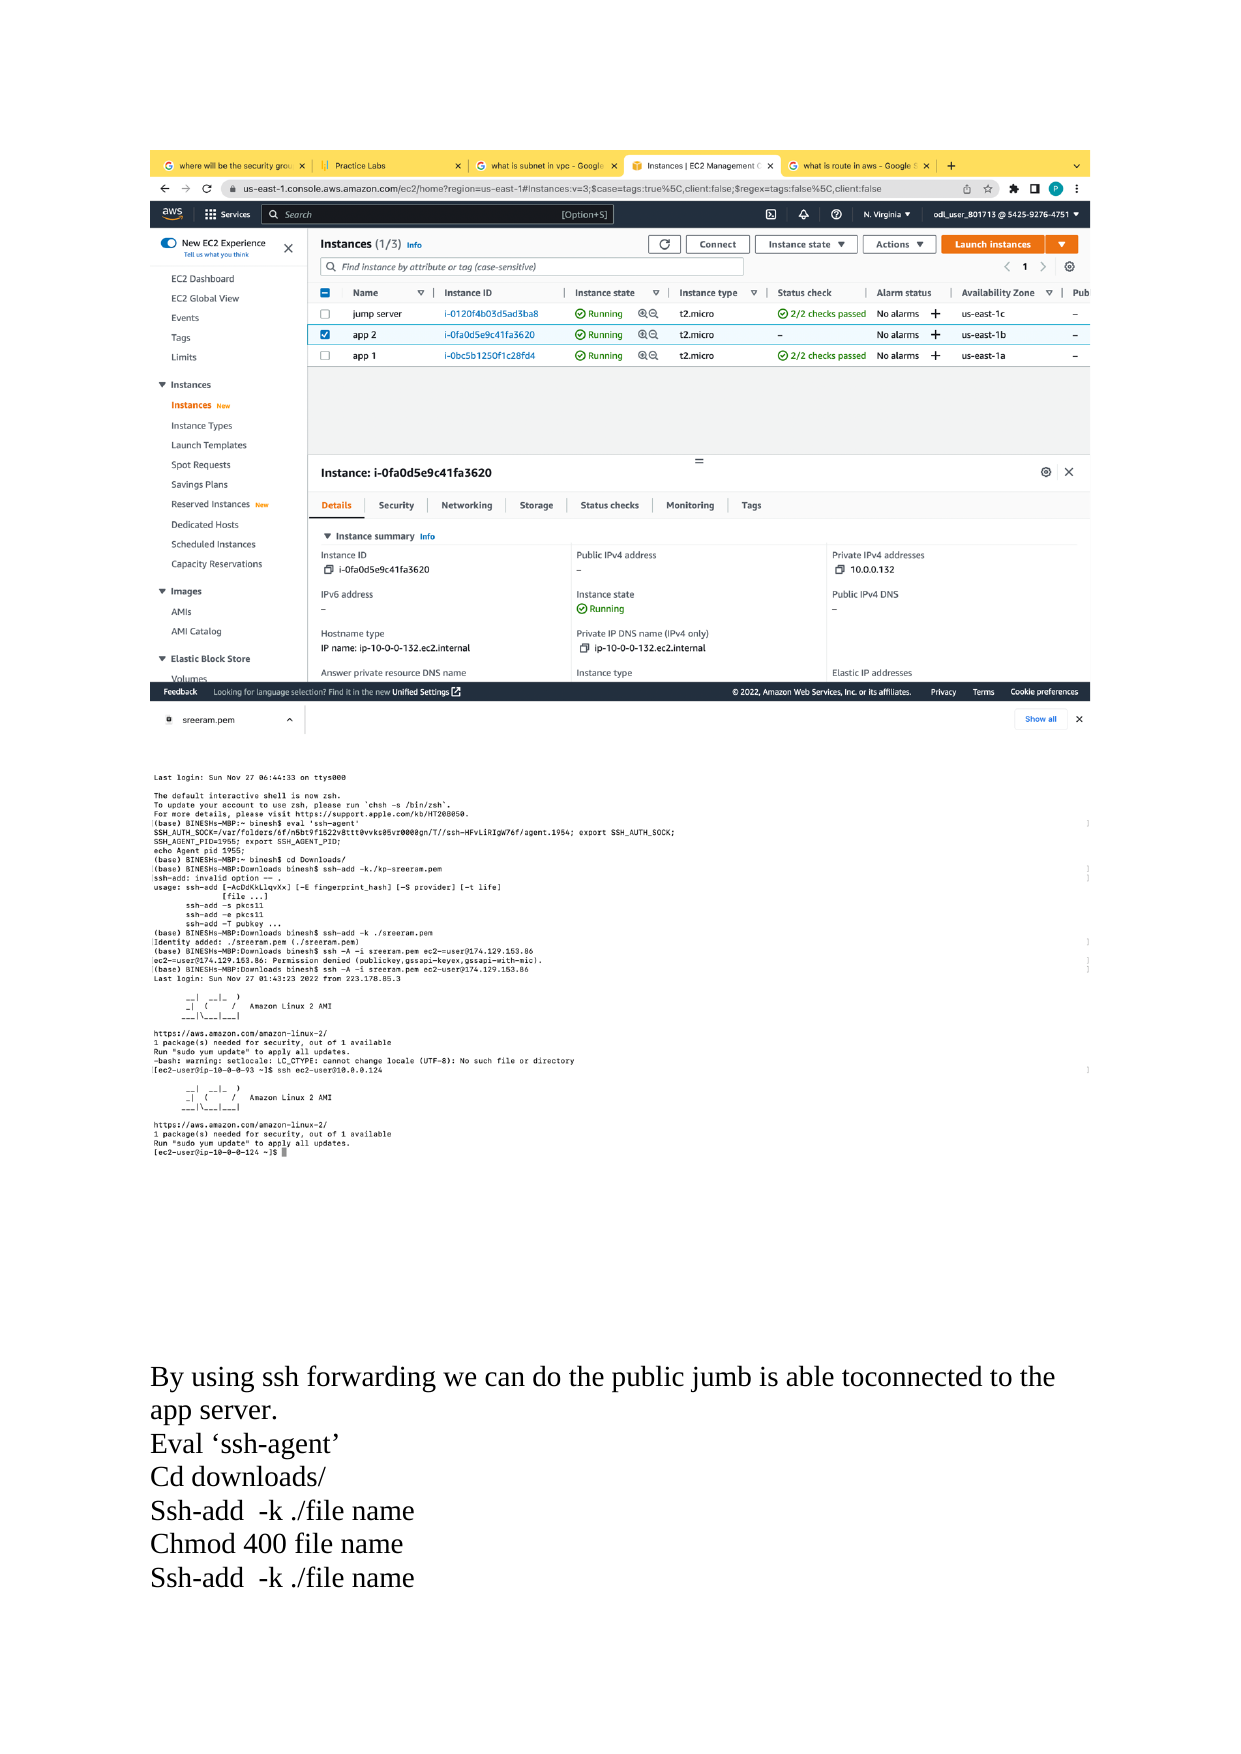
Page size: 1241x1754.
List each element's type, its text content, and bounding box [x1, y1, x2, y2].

text Ssh-add -k ./file name [150, 1493, 1090, 1526]
text Cd downloads/ [150, 1459, 1090, 1493]
text By using ssh forwarding we can do the public jumb is able toconnected to the app server. [150, 1359, 1090, 1426]
text Eval ‘ssh-agent’ [150, 1426, 1090, 1459]
picture [150, 150, 1091, 738]
text Ssh-add -k ./file name [150, 1560, 1090, 1593]
text Chmod 400 file name [150, 1526, 1090, 1560]
picture [150, 771, 1091, 1359]
